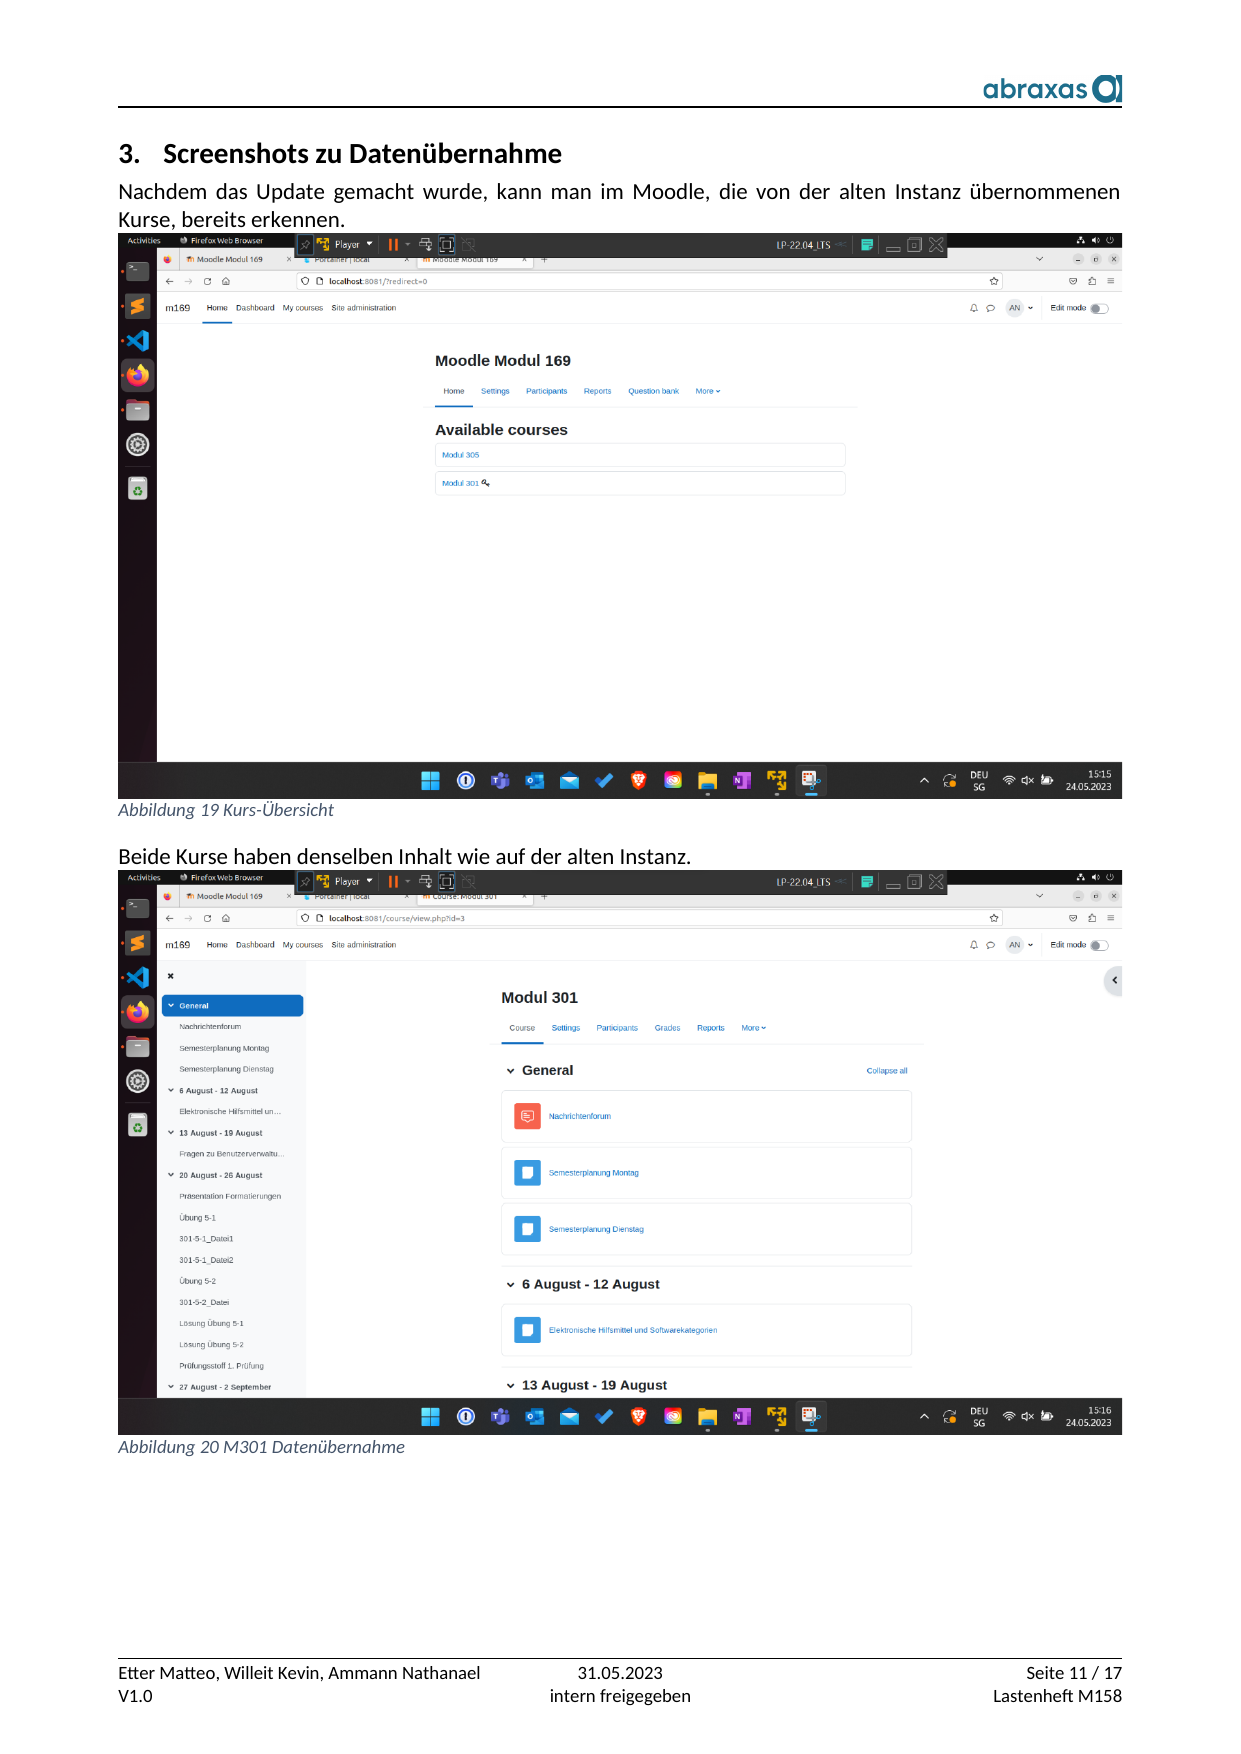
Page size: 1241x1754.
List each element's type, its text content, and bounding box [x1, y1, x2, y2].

text Beide Kurse haben denselben Inhalt wie auf der alten Instanz. [118, 842, 1122, 870]
picture [118, 870, 1123, 1435]
picture [118, 233, 1123, 799]
text Nachdem das Update gemacht wurde, kann man im Moodle, die von der alten Instanz übernommenen Kurse, bereits erkennen. [118, 177, 1122, 233]
picture [983, 75, 1123, 103]
subtitle Screenshots zu Datenübernahme [118, 136, 1122, 171]
